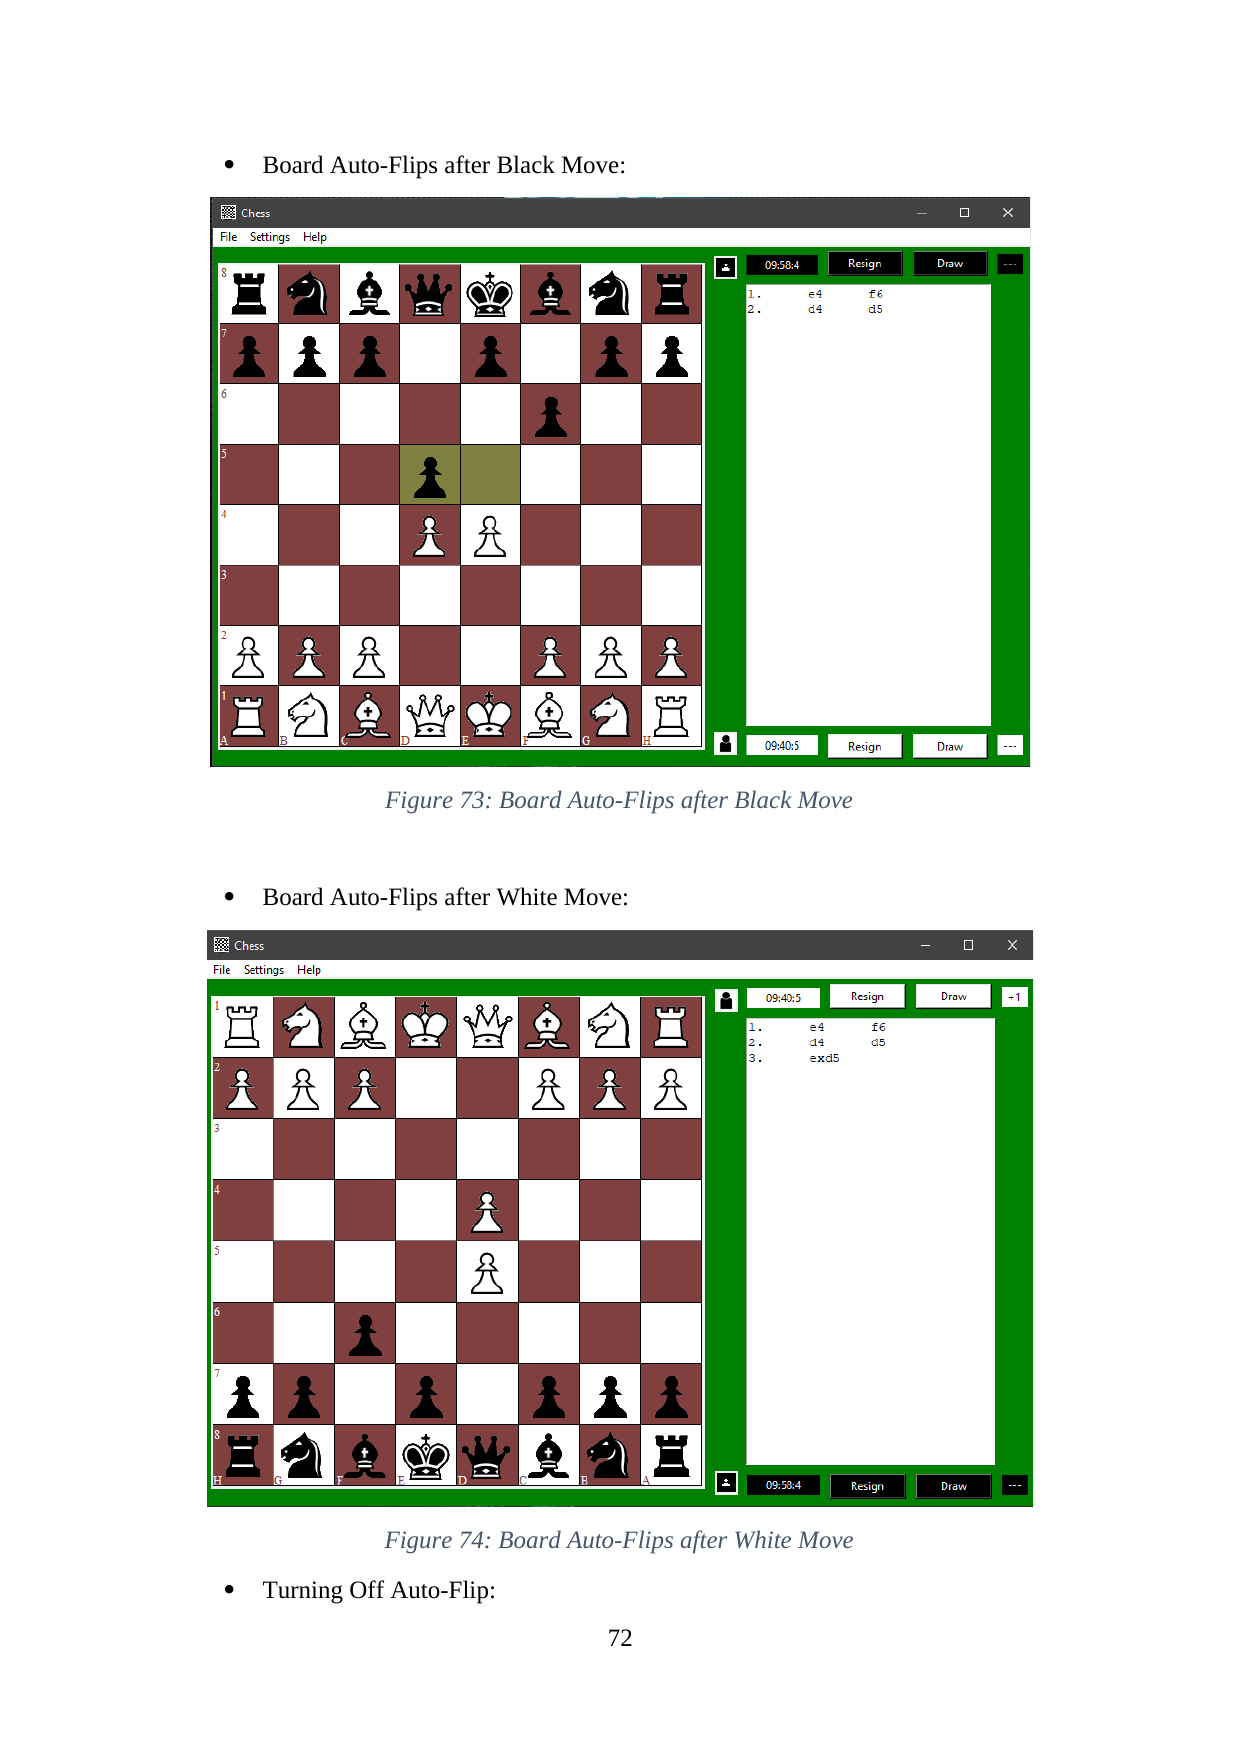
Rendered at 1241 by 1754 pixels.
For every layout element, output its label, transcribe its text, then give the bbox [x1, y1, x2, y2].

list Board Auto-Flips after White Move: [225, 882, 1053, 911]
picture [210, 197, 1030, 767]
text Figure 73: Board Auto-Flips after Black Move [187, 785, 1053, 814]
list Board Auto-Flips after Black Move: [225, 150, 1053, 179]
list Turning Off Auto-Flip: [225, 1575, 1053, 1603]
text Figure 74: Board Auto-Flips after White Move [187, 1525, 1053, 1554]
picture [207, 930, 1034, 1507]
